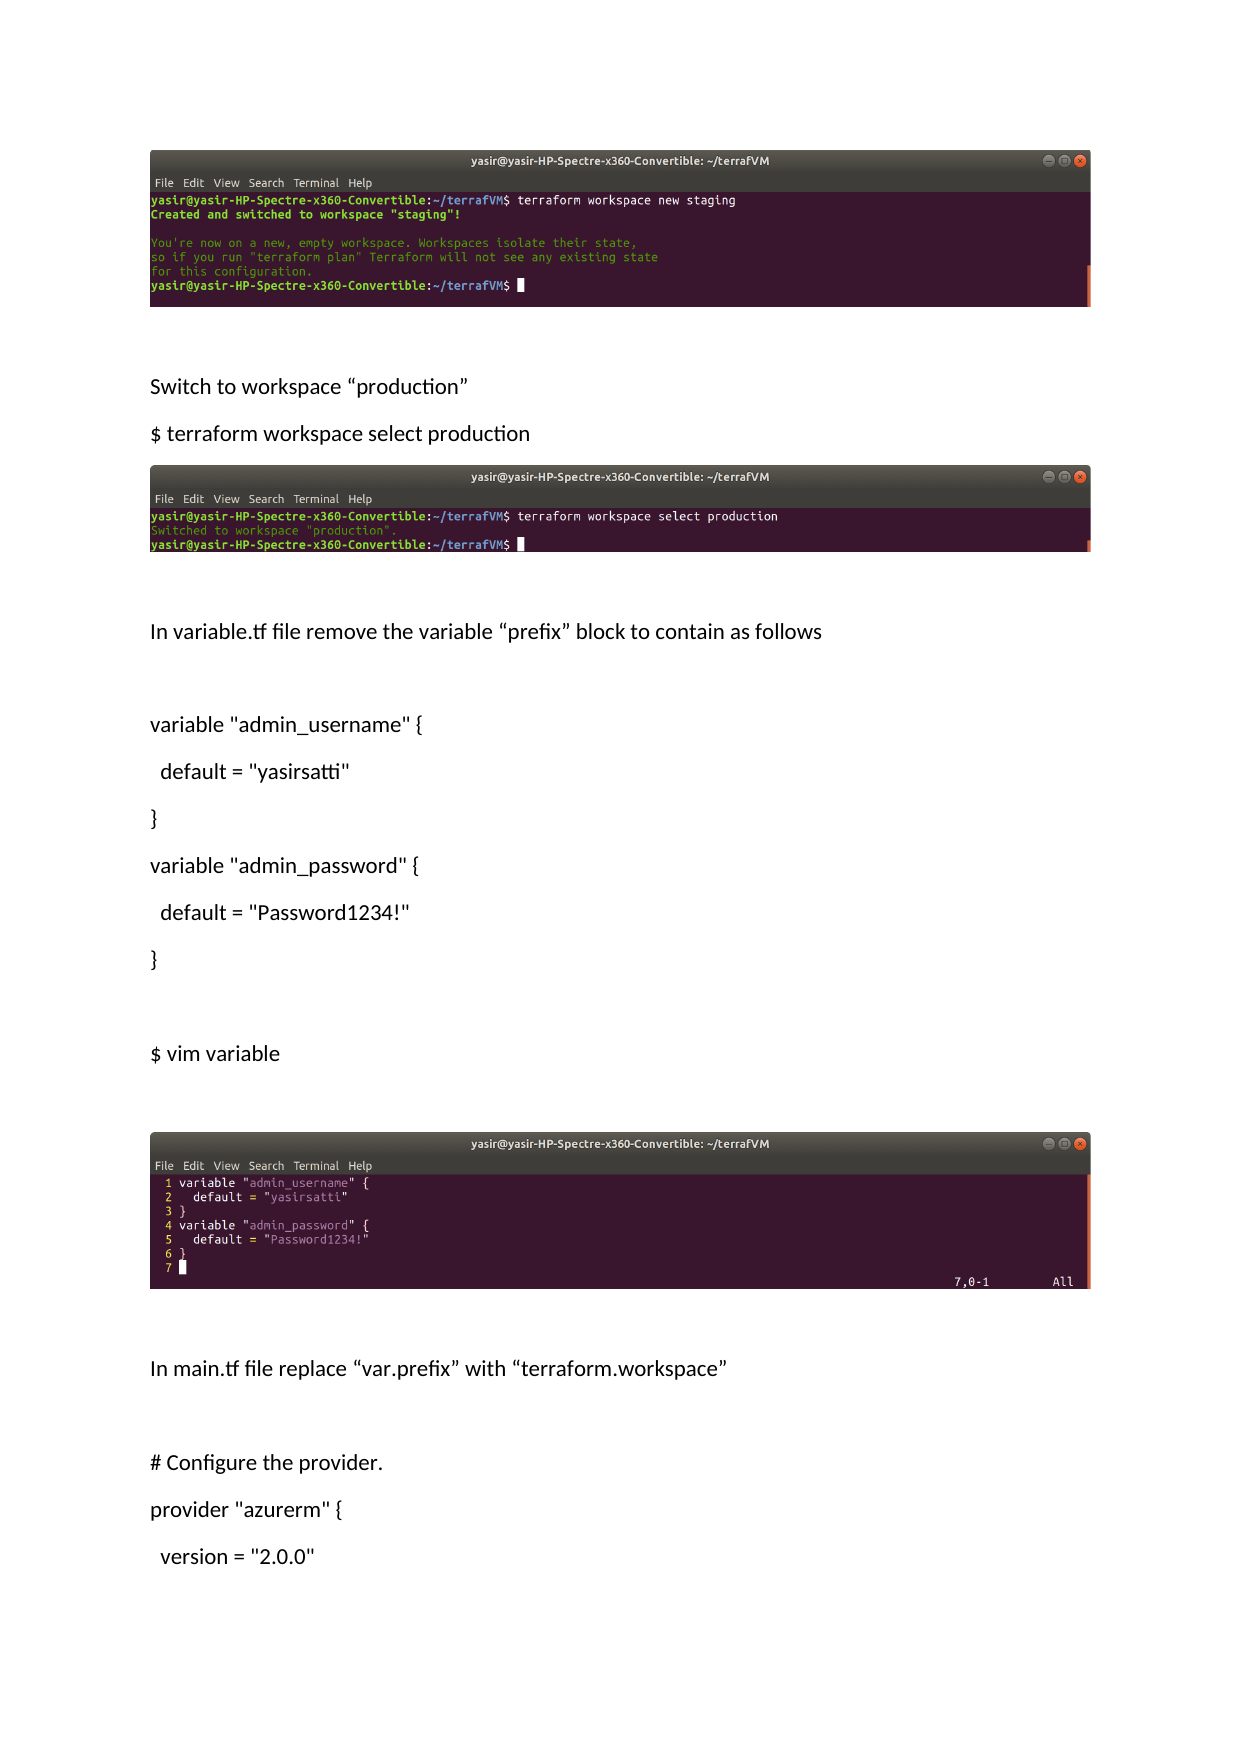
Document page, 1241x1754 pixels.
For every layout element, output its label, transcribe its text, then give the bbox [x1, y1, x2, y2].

picture [150, 465, 1091, 552]
text $ vim variable [150, 1039, 1090, 1067]
text Switch to workspace “production” [150, 372, 1090, 400]
text # Configure the provider. [150, 1448, 1090, 1476]
text variable "admin_username" { [150, 711, 1090, 739]
text In variable.tf file remove the variable “prefix” block to contain as follows [150, 617, 1090, 645]
text $ terraform workspace select production [150, 419, 1090, 447]
text default = "yasirsatti" [150, 757, 1090, 786]
text } [150, 804, 1090, 832]
text provider "azurerm" { [150, 1495, 1090, 1523]
text variable "admin_password" { [150, 851, 1090, 879]
picture [150, 150, 1091, 307]
text In main.tf file replace “var.prefix” with “terraform.workspace” [150, 1354, 1090, 1382]
text default = "Password1234!" [150, 898, 1090, 926]
text version = "2.0.0" [150, 1542, 1090, 1570]
text } [150, 945, 1090, 973]
picture [150, 1132, 1091, 1289]
